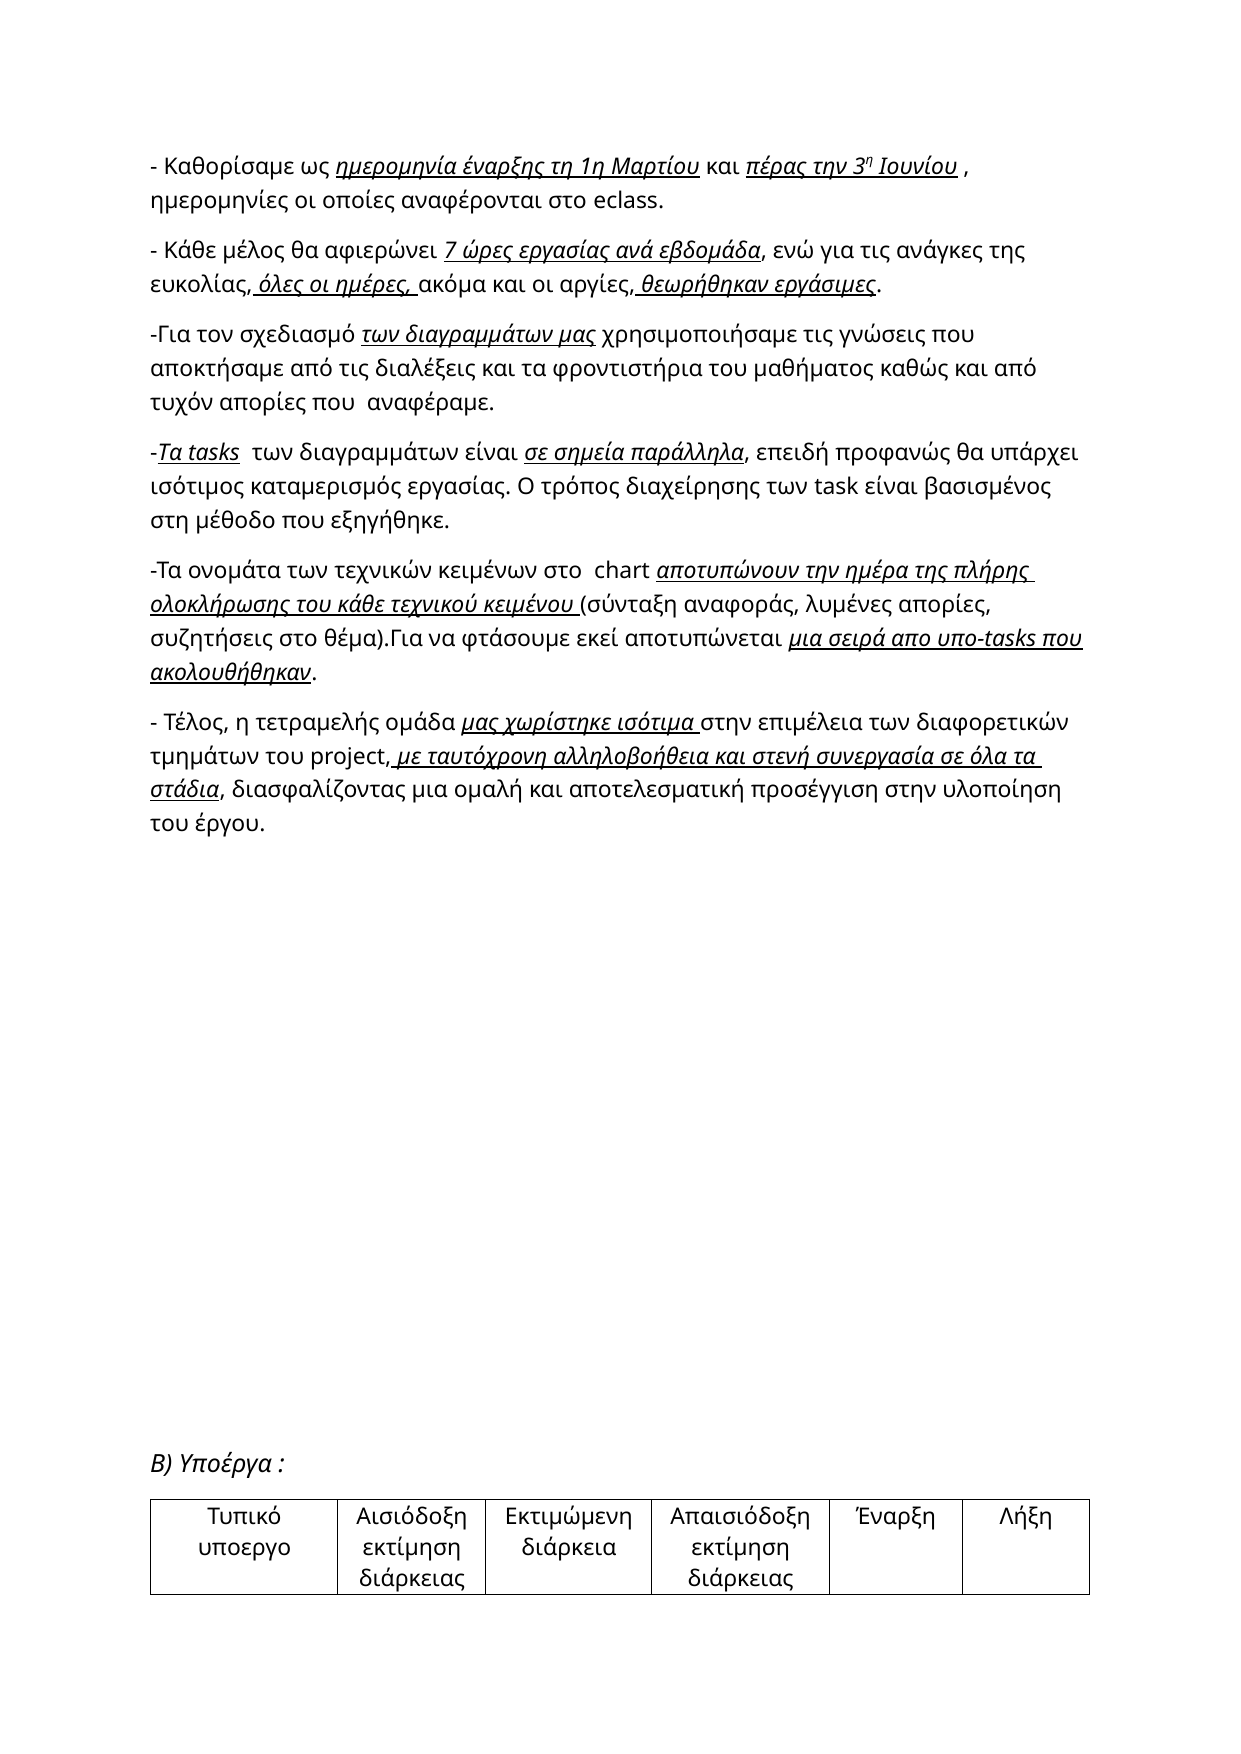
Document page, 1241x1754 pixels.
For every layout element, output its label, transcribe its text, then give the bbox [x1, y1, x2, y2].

table_header Απαισιόδοξη εκτίμηση διάρκειας [652, 1500, 829, 1593]
text Β) Υποέργα : [150, 1445, 1090, 1479]
text - Kάθε μέλος θα αφιερώνει 7 ώρες εργασίας ανά εβδομάδα, ενώ για τις ανάγκες της ευκολίας, όλες οι ημέρες, ακόμα και οι αργίες, θεωρήθηκαν εργάσιμες. [150, 234, 1090, 299]
table_header Έναρξη [830, 1500, 962, 1593]
table_header Εκτιμώμενη διάρκεια [486, 1500, 651, 1593]
table_header Λήξη [963, 1500, 1089, 1593]
text - Τέλος, η τετραμελής ομάδα μας χωρίστηκε ισότιμα στην επιμέλεια των διαφορετικών τμημάτων του project, με ταυτόχρονη αλληλοβοήθεια και στενή συνεργασία σε όλα τα στάδια, διασφαλίζοντας μια ομαλή και αποτελεσματική προσέγγιση στην υλοποίηση του έργου. [150, 706, 1090, 838]
text -Tα tasks των διαγραμμάτων είναι σε σημεία παράλληλα, επειδή προφανώς θα υπάρχει ισότιμος καταμερισμός εργασίας. Ο τρόπος διαχείρησης των task είναι βασισμένος στη μέθοδο που εξηγήθηκε. [150, 436, 1090, 535]
table_header Αισιόδοξη εκτίμηση διάρκειας [338, 1500, 485, 1593]
text - Καθορίσαμε ως ημερομηνία έναρξης τη 1η Μαρτίου και πέρας την 3η Ιουνίου , ημερομηνίες οι οποίες αναφέρονται στο eclass. [150, 150, 1090, 215]
table_header Τυπικό υποεργο [151, 1500, 337, 1593]
text -Για τον σχεδιασμό των διαγραμμάτων μας χρησιμοποιήσαμε τις γνώσεις που αποκτήσαμε από τις διαλέξεις και τα φροντιστήρια του μαθήματος καθώς και από τυχόν απορίες που αναφέραμε. [150, 318, 1090, 417]
text -Τα ονομάτα των τεχνικών κειμένων στο chart αποτυπώνουν την ημέρα της πλήρης ολοκλήρωσης του κάθε τεχνικού κειμένου (σύνταξη αναφοράς, λυμένες απορίες, συζητήσεις στο θέμα).Για να φτάσουμε εκεί αποτυπώνεται μια σειρά απο υπο-tasks που ακολουθήθηκαν. [150, 554, 1090, 687]
